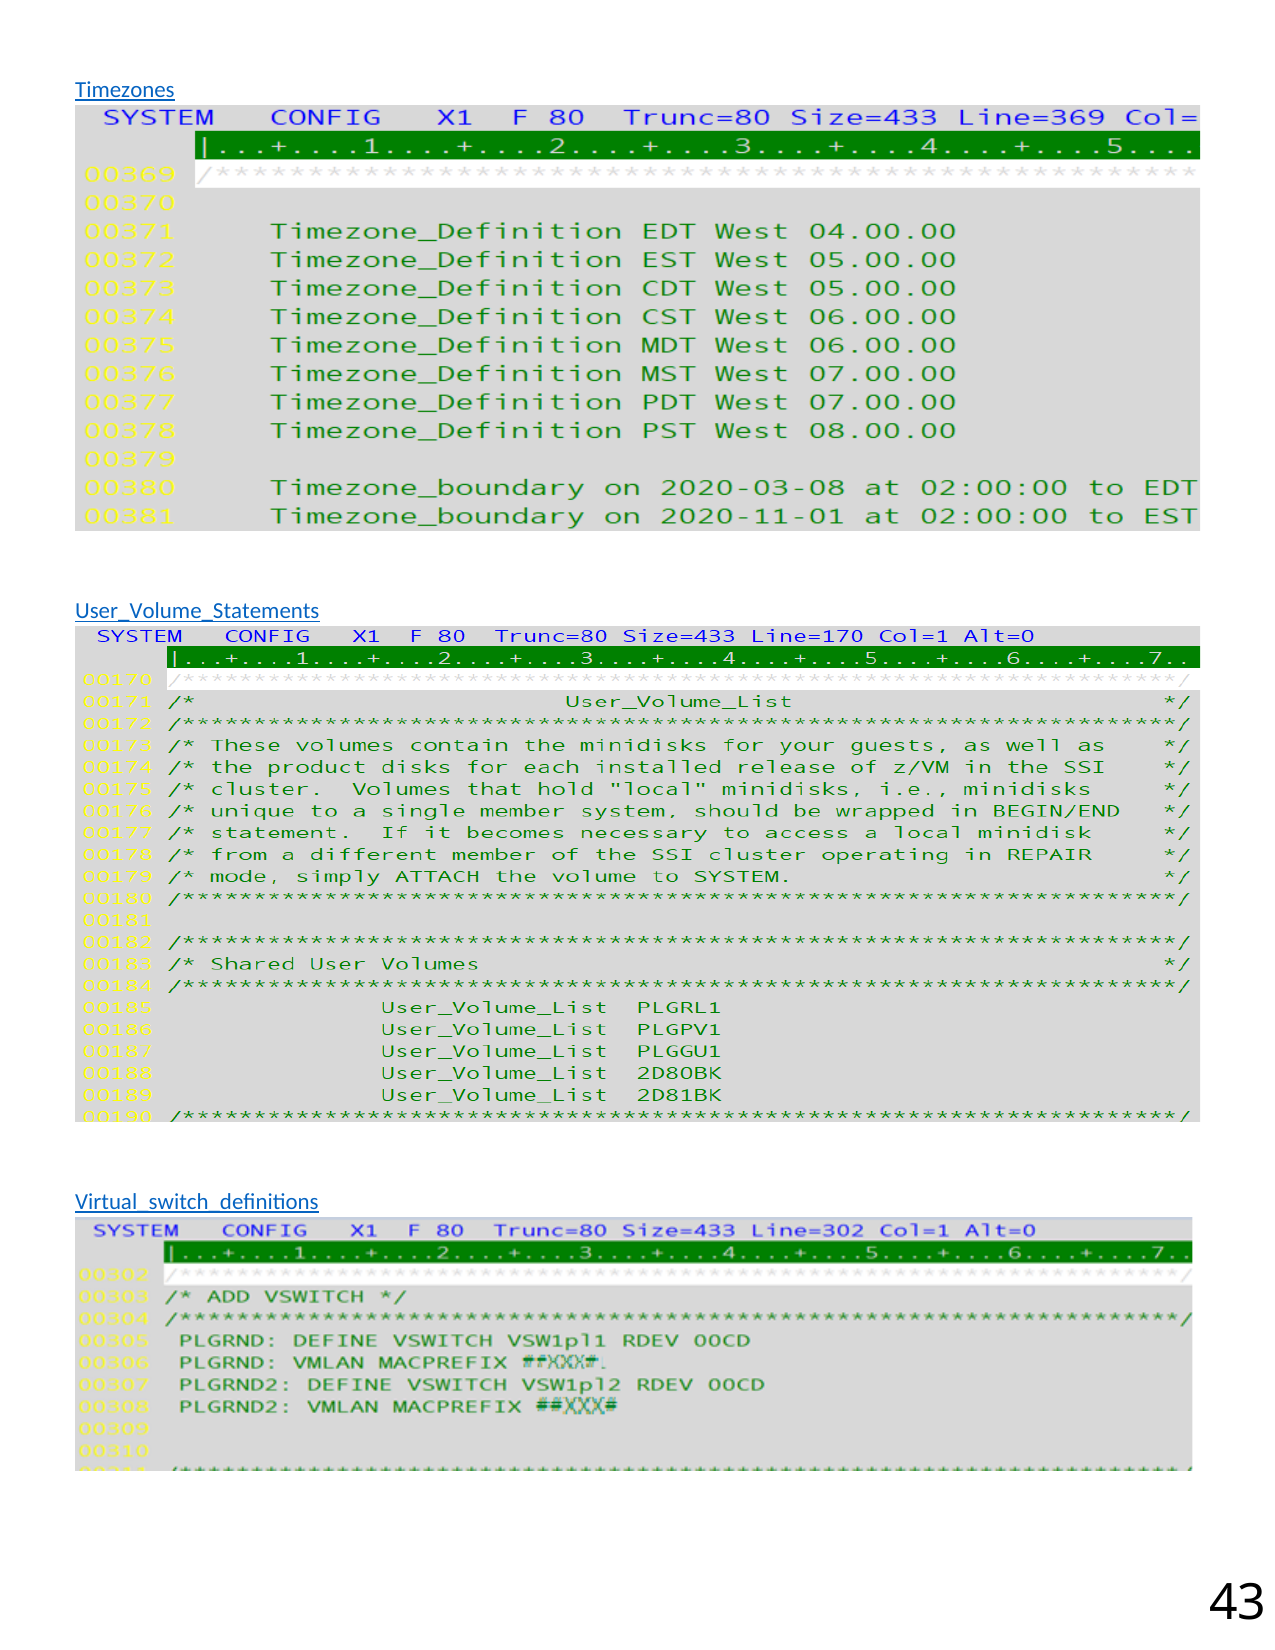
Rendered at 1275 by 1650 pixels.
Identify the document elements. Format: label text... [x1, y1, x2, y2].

text User_Volume_Statements [75, 597, 1200, 626]
picture [75, 1217, 1193, 1471]
text Timezones [75, 75, 1200, 105]
picture [75, 105, 1200, 531]
picture [75, 626, 1200, 1122]
